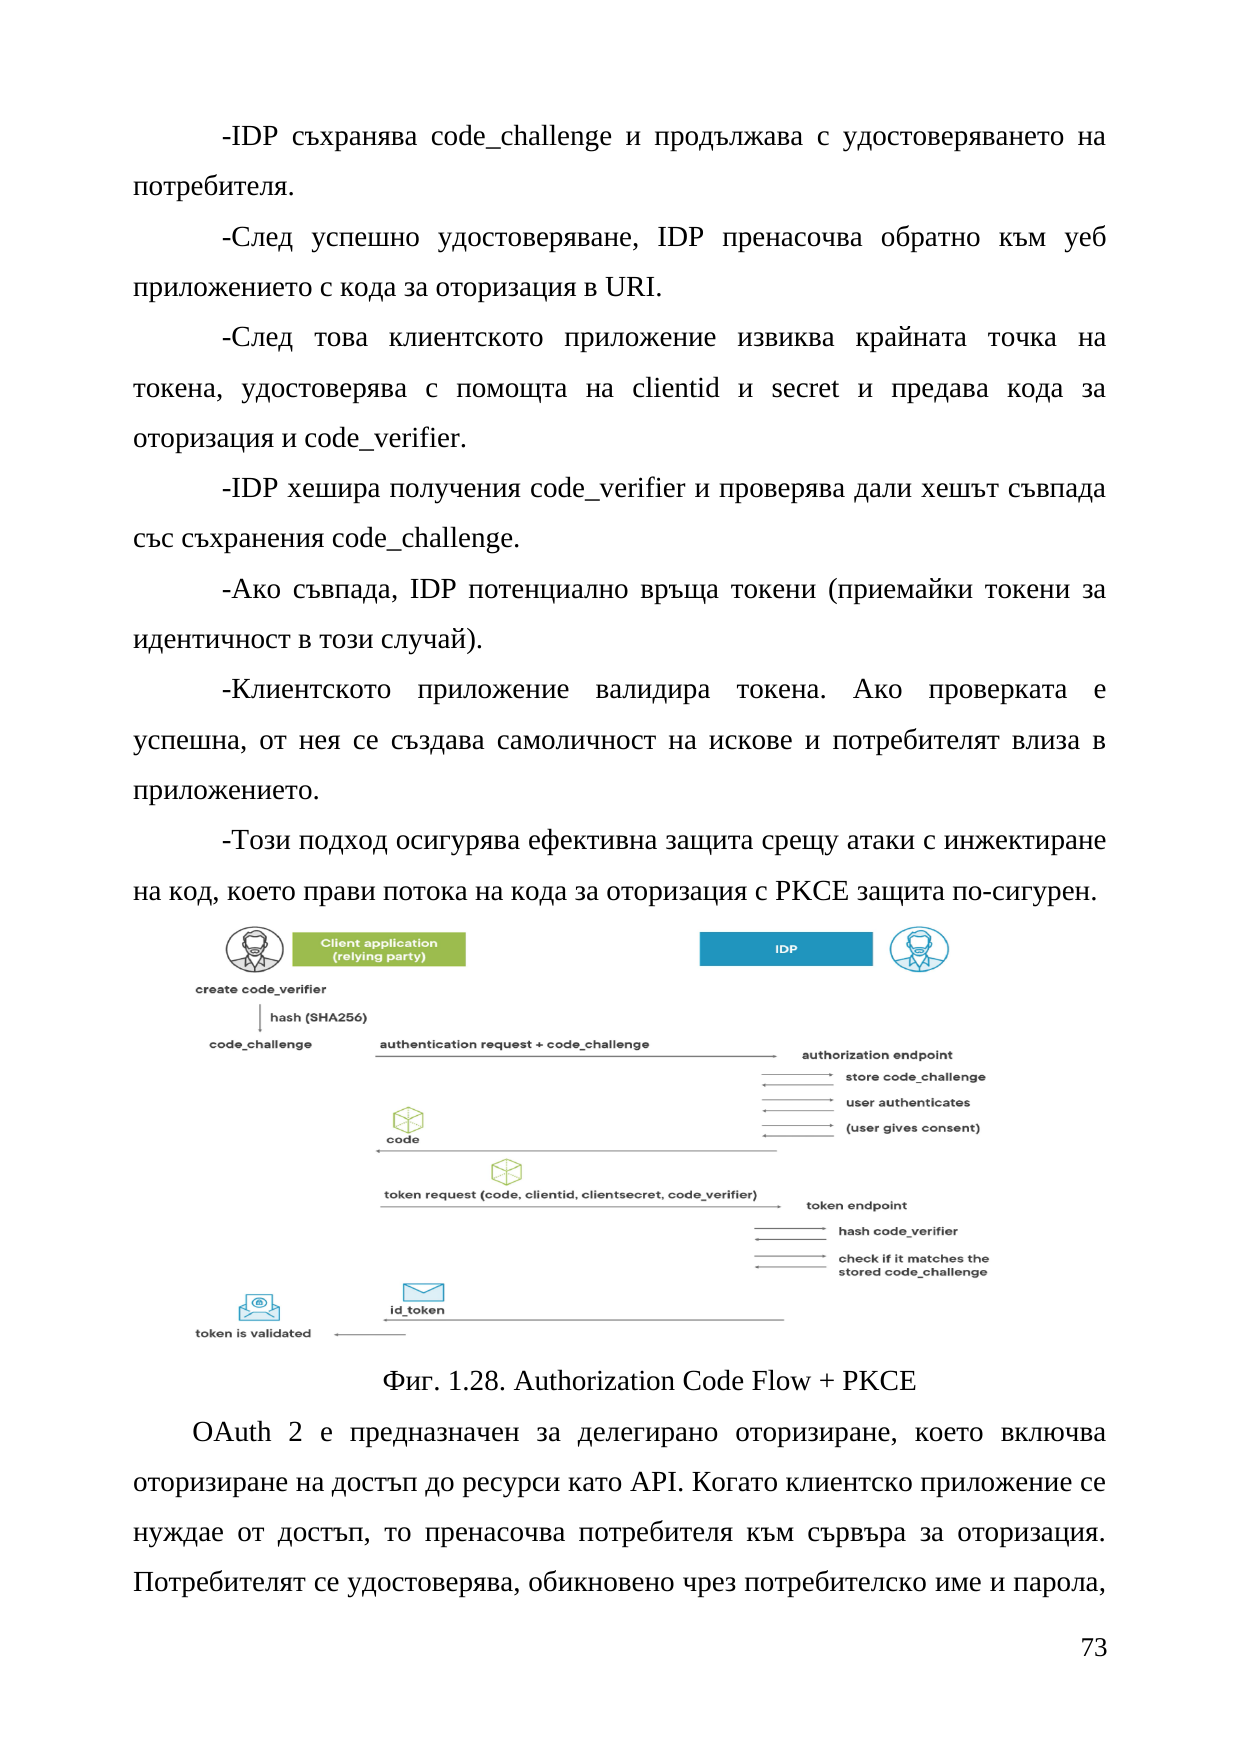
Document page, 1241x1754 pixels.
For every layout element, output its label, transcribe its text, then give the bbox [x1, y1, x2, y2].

picture [192, 923, 1005, 1347]
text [133, 1414, 1107, 1598]
text -След това клиентското приложение извиква крайната точка на токена, удостоверява с помощта на clientid и secret и предава кода за оторизация и code_verifier. [133, 319, 1107, 453]
text -IDP съхранява code_challenge и продължава с удостоверяването на потребителя. [133, 118, 1107, 202]
text -Този подход осигурява ефективна защита срещу атаки с инжектиране на код, което прави потока на кода за оторизация с PKCE защита по-сигурен. [133, 822, 1107, 906]
text -Ако съвпада, IDP потенциално връща токени (приемайки токени за идентичност в този случай). [133, 571, 1107, 655]
text -Клиентското приложение валидира токена. Ако проверката е успешна, от нея се създава самоличност на искове и потребителят влиза в приложението. [133, 672, 1107, 806]
text Фиг. 1.28. Authorization Code Flow + PKCE [133, 1363, 1107, 1397]
text -IDP хешира получения code_verifier и проверява дали хешът съвпада със съхранения code_challenge. [133, 470, 1107, 554]
text -След успешно удостоверяване, IDP пренасочва обратно към уеб приложението с кода за оторизация в URI. [133, 219, 1107, 303]
